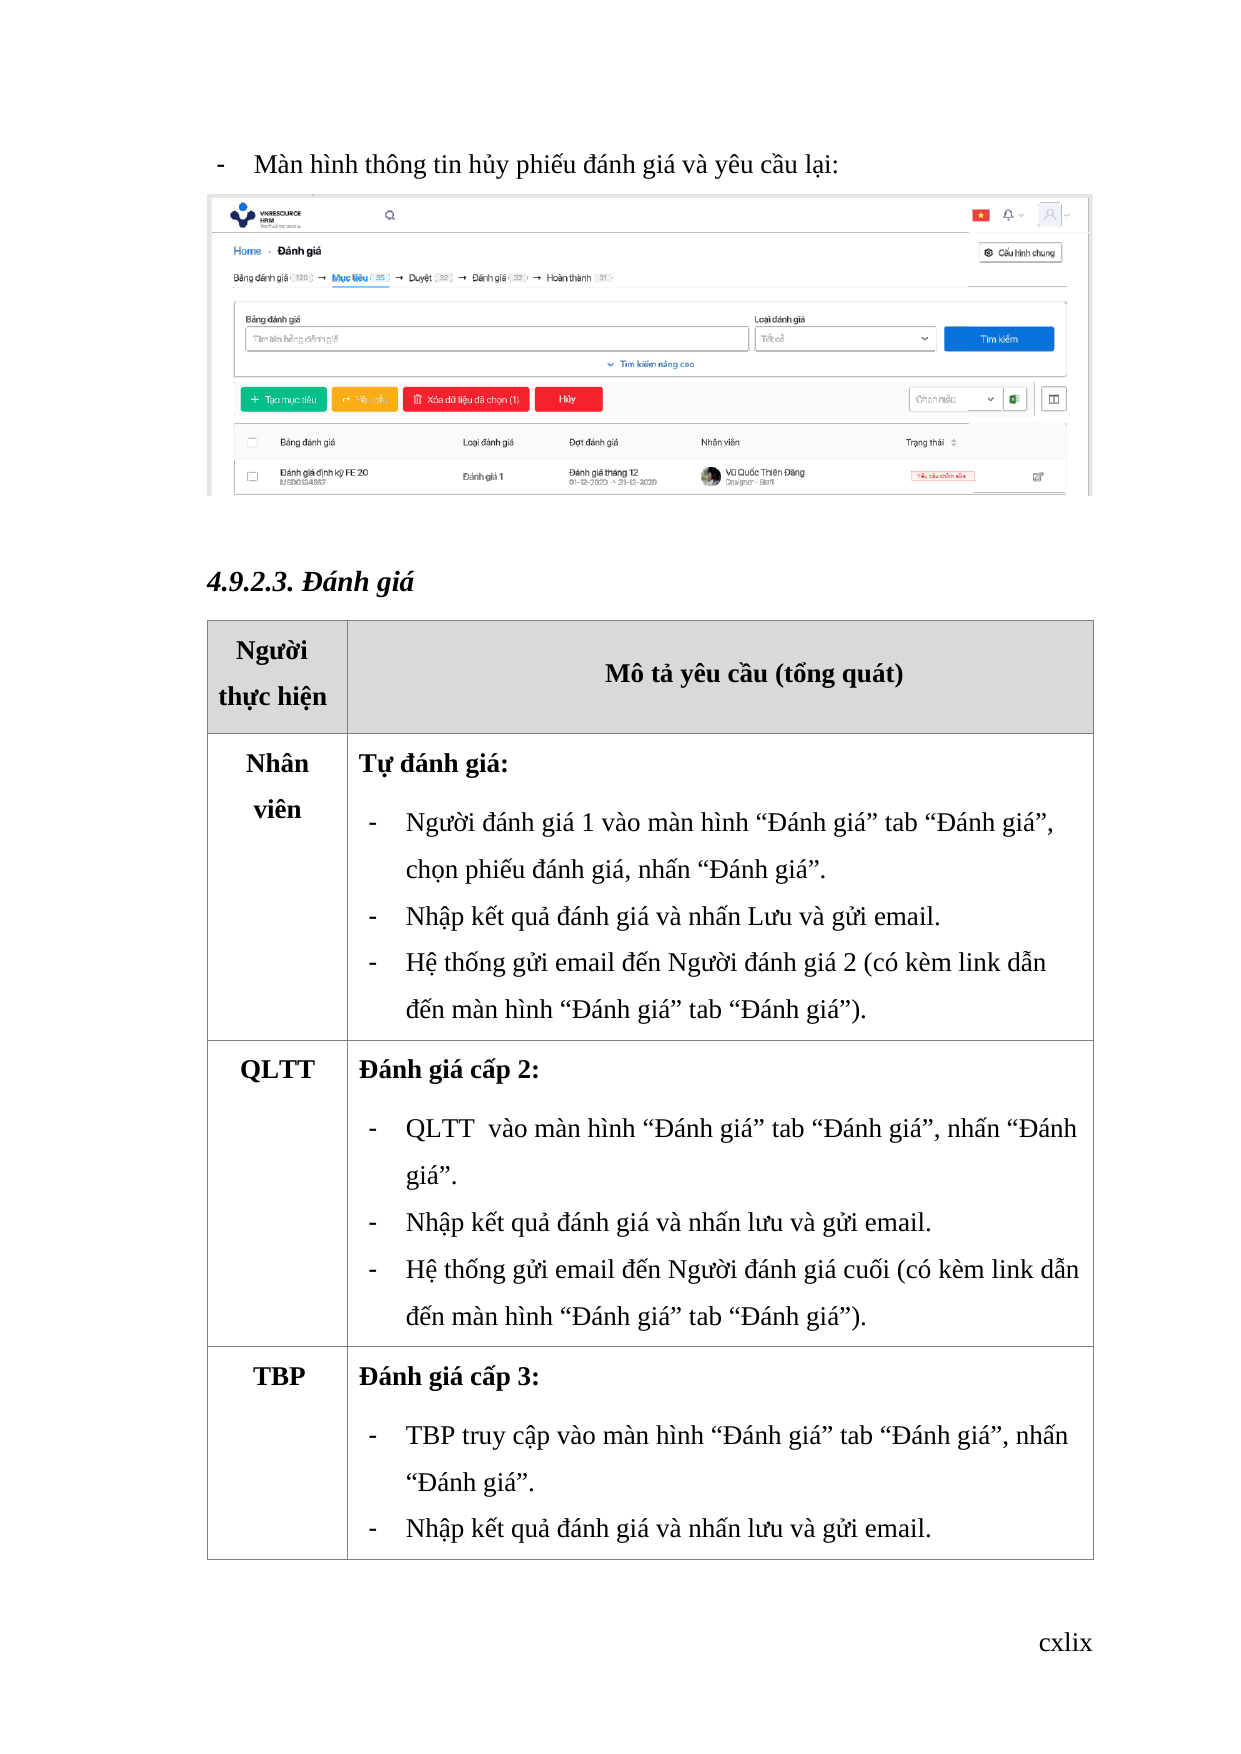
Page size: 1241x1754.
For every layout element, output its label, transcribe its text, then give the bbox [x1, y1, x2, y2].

table_cell Nhân viên [208, 734, 347, 1040]
subtitle 4.9.2.3. Đánh giá [207, 564, 1092, 597]
list Màn hình thông tin hủy phiếu đánh giá và yêu cầu lại: [216, 148, 1092, 179]
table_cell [348, 1347, 1093, 1559]
picture [206, 194, 1093, 496]
table_cell QLTT [208, 1041, 347, 1346]
table_header Mô tả yêu cầu (tổng quát) [348, 621, 1093, 733]
table_cell Đánh giá cấp 2: QLTT vào màn hình “Đánh giá” tab “Đánh giá”, nhấn “Đánh giá”. Nhập kết quả đánh giá và nhấn lưu và gửi email. Hệ thống gửi email đến Người đánh giá cuối (có kèm link dẫn đến màn hình “Đánh giá” tab “Đánh giá”). [348, 1041, 1093, 1346]
table_cell Tự đánh giá: Người đánh giá 1 vào màn hình “Đánh giá” tab “Đánh giá”, chọn phiếu đánh giá, nhấn “Đánh giá”. Nhập kết quả đánh giá và nhấn Lưu và gửi email. Hệ thống gửi email đến Người đánh giá 2 (có kèm link dẫn đến màn hình “Đánh giá” tab “Đánh giá”). [348, 734, 1093, 1040]
table_header Người thực hiện [208, 621, 347, 733]
table_cell TBP [208, 1347, 347, 1559]
